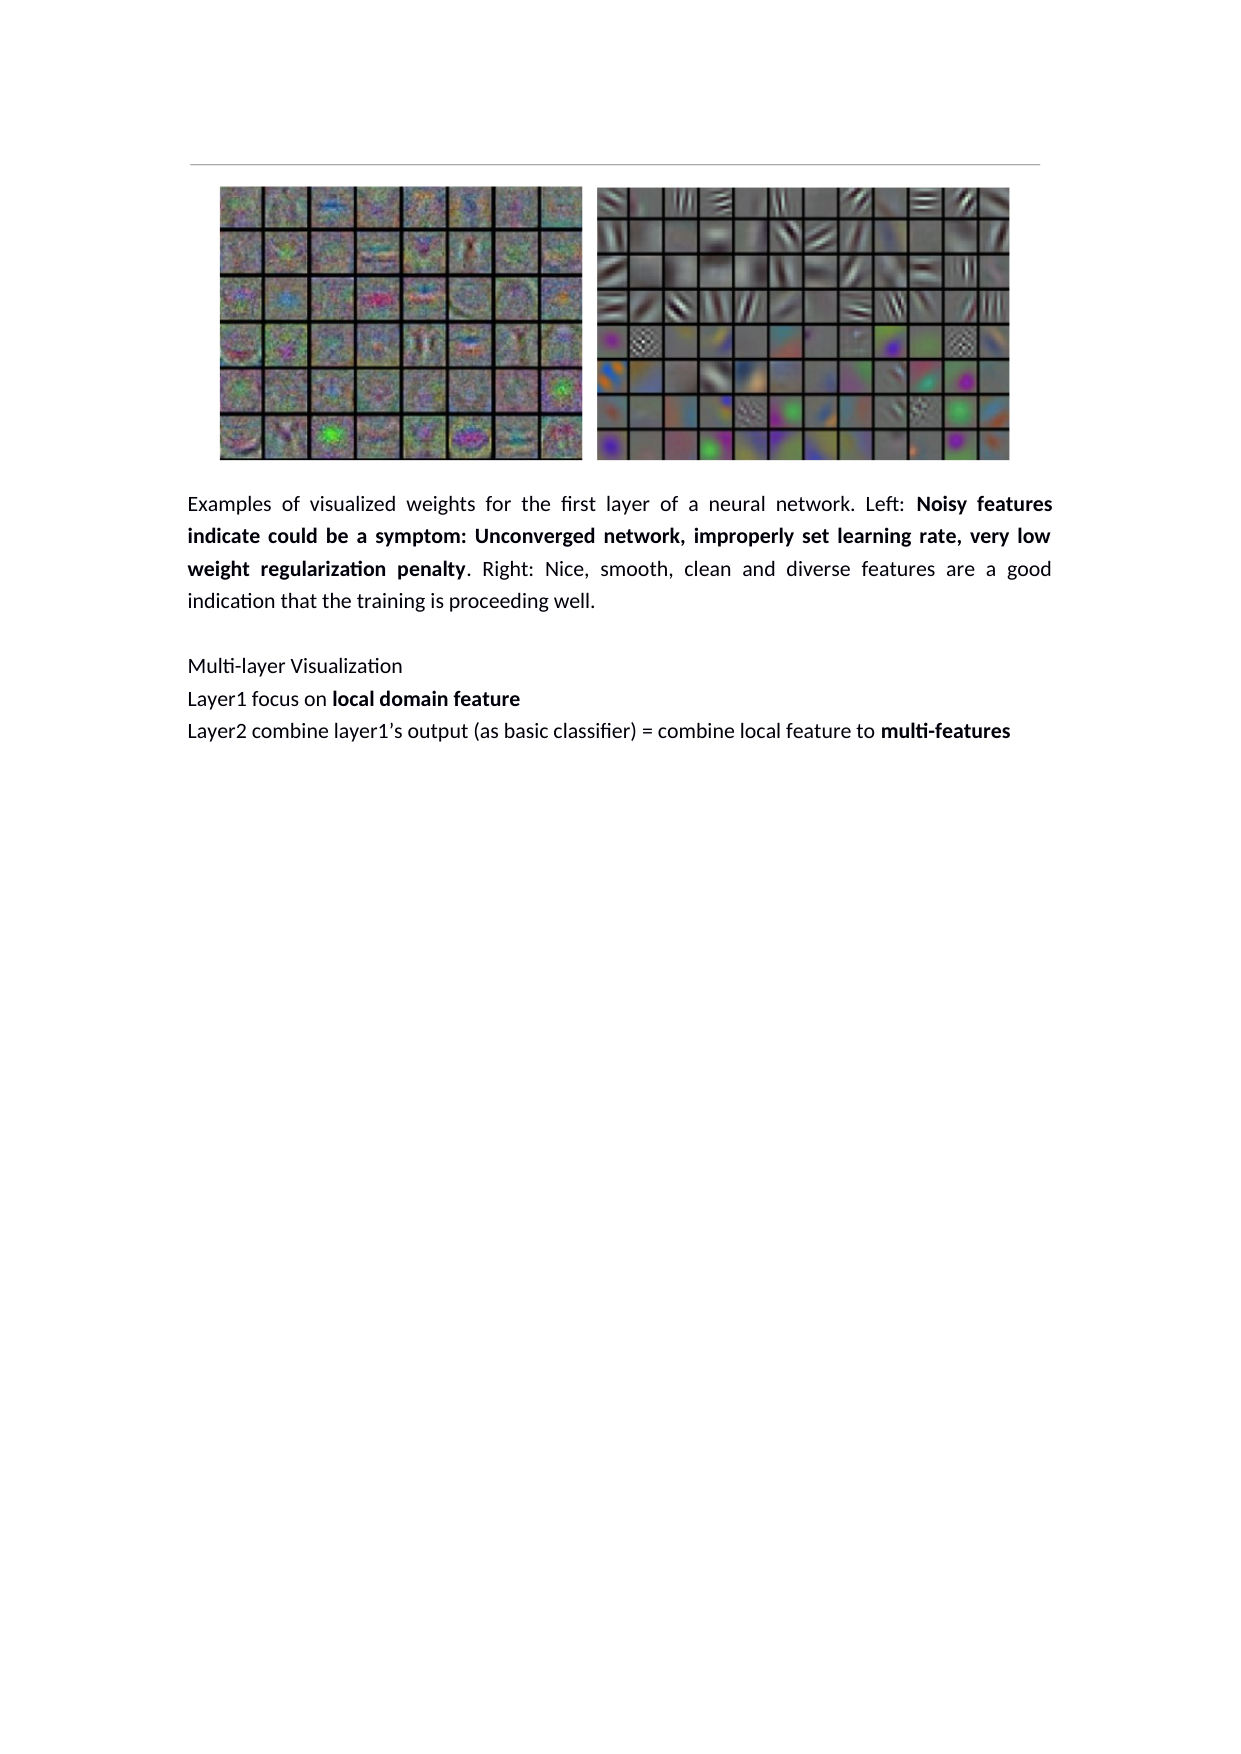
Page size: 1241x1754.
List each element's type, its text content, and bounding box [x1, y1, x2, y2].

text Layer2 combine layer1’s output (as basic classifier) = combine local feature to multi-features [187, 714, 1053, 747]
text Layer1 focus on local domain feature [187, 682, 1053, 714]
text Multi-layer Visualization [187, 649, 1053, 682]
picture [187, 162, 1053, 469]
text Examples of visualized weights for the first layer of a neural network. Left: Noisy features indicate could be a symptom: Unconverged network, improperly set learning rate, very low weight regularization penalty. Right: Nice, smooth, clean and diverse features are a good indication that the training is proceeding well. [187, 487, 1053, 617]
